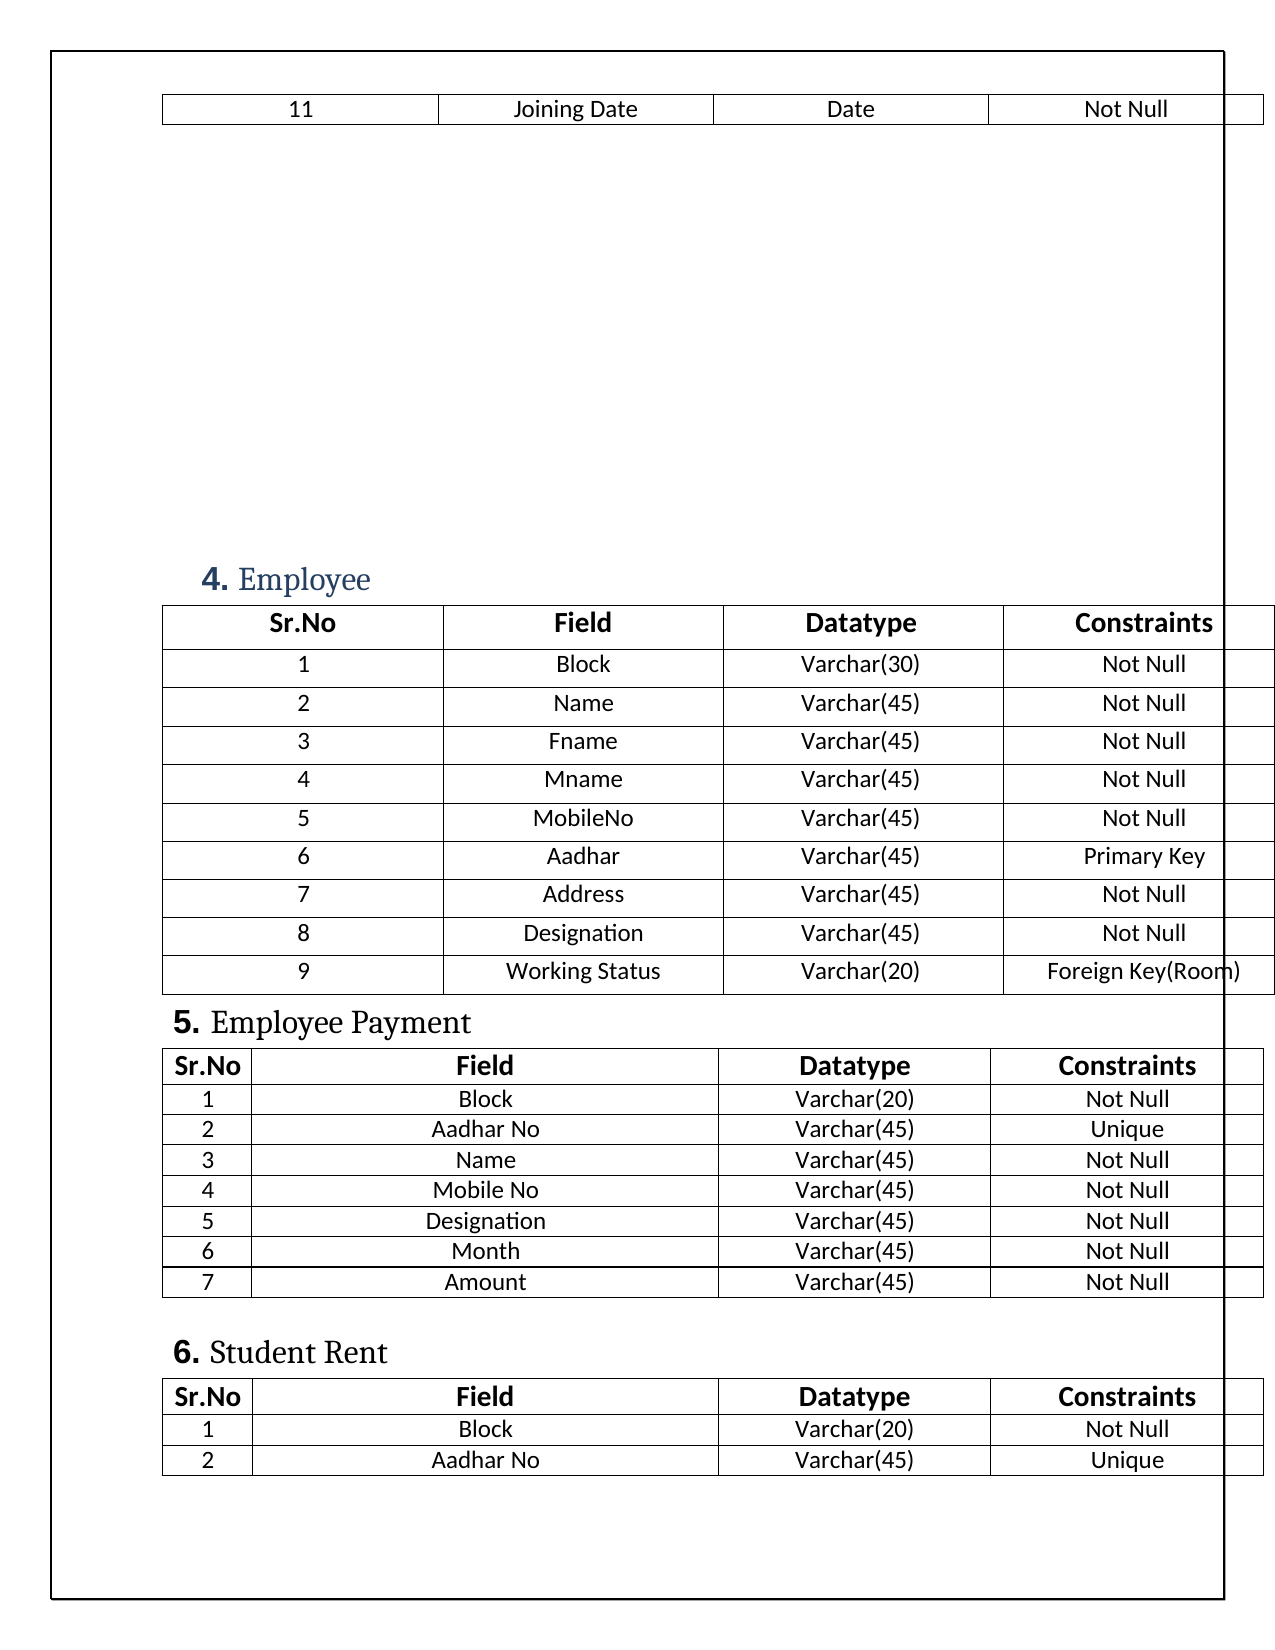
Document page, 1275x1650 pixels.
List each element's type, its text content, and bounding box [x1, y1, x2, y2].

table_cell Not Null [1224, 727, 1274, 764]
table_header Constraints [991, 1049, 1223, 1083]
table_cell Not Null [991, 1176, 1223, 1206]
subtitle Employee [201, 558, 1124, 598]
table_cell 1 [163, 1085, 251, 1114]
table_cell Unique [1224, 1115, 1263, 1144]
table_cell Mobile No [252, 1176, 718, 1206]
table_cell Varchar(45) [719, 1237, 990, 1266]
list Student Rent [173, 1332, 1124, 1372]
list Employee Payment [173, 1002, 1124, 1042]
table_cell Not Null [1224, 1085, 1263, 1114]
table_cell Varchar(20) [719, 1415, 990, 1445]
table_cell 5 [163, 804, 443, 841]
table_cell Not Null [1224, 1268, 1263, 1297]
table_cell Varchar(45) [724, 842, 1003, 879]
table_cell Mname [444, 765, 723, 802]
table_cell Not Null [1004, 918, 1223, 955]
table_cell Varchar(45) [719, 1446, 990, 1475]
table_cell Varchar(45) [724, 804, 1003, 841]
table_cell 2 [163, 1446, 252, 1475]
table_cell Not Null [1224, 918, 1274, 955]
table_cell Aadhar [444, 842, 723, 879]
table_cell Not Null [991, 1207, 1223, 1236]
table_cell Designation [252, 1207, 718, 1236]
table_cell Foreign Key(Room) [1004, 956, 1223, 994]
table_cell 5 [163, 1207, 251, 1236]
table_header Field [444, 606, 723, 649]
table_cell 2 [163, 688, 443, 726]
table_cell Not Null [1004, 727, 1223, 764]
table_cell Not Null [1224, 650, 1274, 687]
table_cell Month [252, 1237, 718, 1266]
table_cell Not Null [1224, 804, 1274, 841]
table_header Sr.No [163, 1379, 252, 1414]
table_cell Varchar(45) [724, 688, 1003, 726]
table_cell 3 [163, 727, 443, 764]
table_cell Varchar(20) [719, 1085, 990, 1114]
table_cell 4 [163, 765, 443, 802]
table_cell Not Null [1004, 880, 1223, 917]
table_cell Not Null [1224, 1176, 1263, 1206]
table_cell Not Null [1224, 1415, 1263, 1445]
table_cell 11 [163, 95, 438, 124]
table_cell Designation [444, 918, 723, 955]
table_cell Amount [252, 1268, 718, 1297]
table_cell Not Null [1224, 1145, 1263, 1175]
table_header Datatype [724, 606, 1003, 649]
table_cell Address [444, 880, 723, 917]
table_cell Varchar(45) [719, 1176, 990, 1206]
table_cell 9 [163, 956, 443, 994]
table_header Constraints [1004, 606, 1223, 649]
table_cell Unique [991, 1115, 1223, 1144]
table_cell Not Null [1224, 1237, 1263, 1266]
table_cell Joining Date [439, 95, 713, 124]
table_cell Primary Key [1224, 842, 1274, 879]
table_cell Not Null [1004, 804, 1223, 841]
table_cell Not Null [991, 1268, 1223, 1297]
table_cell Not Null [1224, 688, 1274, 726]
table_header Field [252, 1049, 718, 1083]
table_cell Block [252, 1085, 718, 1114]
table_cell Unique [991, 1446, 1223, 1475]
table_cell 8 [163, 918, 443, 955]
table_cell Not Null [991, 1145, 1223, 1175]
table_cell Foreign Key(Room) [1224, 956, 1274, 994]
table_cell 1 [163, 1415, 252, 1445]
table_cell Not Null [991, 1415, 1223, 1445]
table_header Constraints [1224, 606, 1274, 649]
table_cell 1 [163, 650, 443, 687]
table_cell Not Null [991, 1085, 1223, 1114]
table_cell 4 [163, 1176, 251, 1206]
table_cell Not Null [1224, 1207, 1263, 1236]
table_cell Not Null [989, 95, 1223, 124]
table_cell Not Null [1224, 95, 1263, 124]
table_cell Varchar(45) [719, 1115, 990, 1144]
table_cell 6 [163, 1237, 251, 1266]
table_header Sr.No [163, 1049, 251, 1083]
table_cell Varchar(45) [724, 765, 1003, 802]
table_cell Aadhar No [253, 1446, 718, 1475]
table_cell Name [252, 1145, 718, 1175]
table_cell Varchar(30) [724, 650, 1003, 687]
table_cell Working Status [444, 956, 723, 994]
table_cell MobileNo [444, 804, 723, 841]
table_cell 2 [163, 1115, 251, 1144]
table_header Datatype [719, 1049, 990, 1083]
table_cell 7 [163, 1268, 251, 1297]
table_cell Date [714, 95, 988, 124]
table_cell Varchar(45) [724, 880, 1003, 917]
table_cell Not Null [1224, 765, 1274, 802]
table_cell Aadhar No [252, 1115, 718, 1144]
table_header Constraints [1224, 1049, 1263, 1083]
table_header Constraints [991, 1379, 1223, 1414]
table_cell Not Null [1004, 765, 1223, 802]
table_header Datatype [719, 1379, 990, 1414]
table_cell Fname [444, 727, 723, 764]
table_cell Varchar(45) [724, 918, 1003, 955]
table_cell 7 [163, 880, 443, 917]
table_header Sr.No [163, 606, 443, 649]
table_header Constraints [1224, 1379, 1263, 1414]
table_cell Unique [1224, 1446, 1263, 1475]
table_cell Varchar(20) [724, 956, 1003, 994]
table_cell 6 [163, 842, 443, 879]
table_cell Not Null [1004, 688, 1223, 726]
table_cell Varchar(45) [719, 1145, 990, 1175]
table_cell Varchar(45) [724, 727, 1003, 764]
table_cell Not Null [1224, 880, 1274, 917]
table_cell Not Null [1004, 650, 1223, 687]
table_header Field [253, 1379, 718, 1414]
table_cell Not Null [991, 1237, 1223, 1266]
table_cell 3 [163, 1145, 251, 1175]
table_cell Block [444, 650, 723, 687]
table_cell Block [253, 1415, 718, 1445]
table_cell Varchar(45) [719, 1268, 990, 1297]
table_cell Name [444, 688, 723, 726]
table_cell Primary Key [1004, 842, 1223, 879]
table_cell Varchar(45) [719, 1207, 990, 1236]
